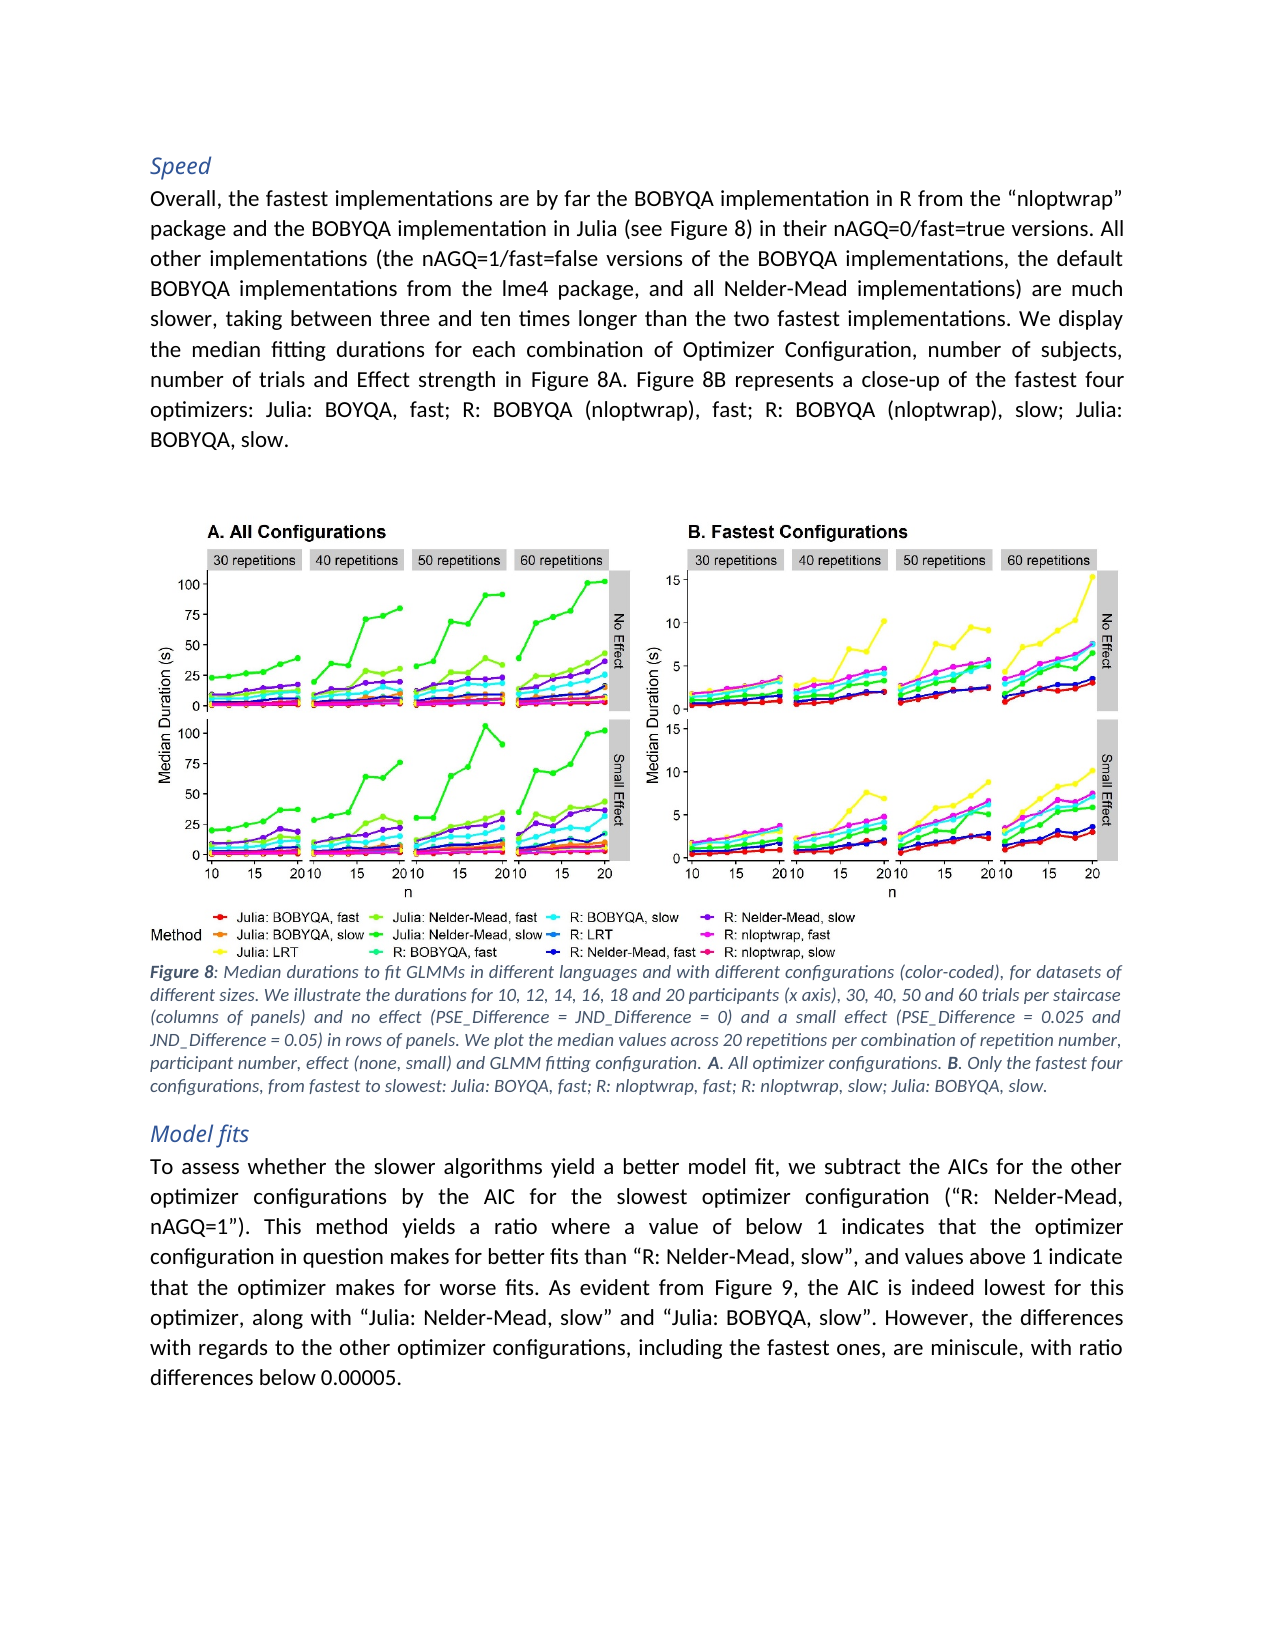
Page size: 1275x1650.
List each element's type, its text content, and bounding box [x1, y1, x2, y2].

picture [150, 472, 1125, 960]
text Overall, the fastest implementations are by far the BOBYQA implementation in R from the “nloptwrap” package and the BOBYQA implementation in Julia (see Figure 6) in their nAGQ=0/fast=true versions. All other implementations (the nAGQ=1/fast=false versions of the BOBYQA implementations, the default BOBYQA implementations from the lme4 package, and all Nelder-Mead implementations) are much slower, taking between three and ten times longer than the two fastest implementations. We display the median fitting durations for each combination of Optimizer Configuration, number of subjects, number of trials and Effect strength in Figure 6A. Figure 6B represents a close-up of the fastest four optimizers: Julia: BOYQA, fast; R: BOBYQA (nloptwrap), fast; R: BOBYQA (nloptwrap), slow; Julia: BOBYQA, slow. [150, 184, 1125, 453]
subtitle Model fits [150, 1118, 1125, 1149]
text To assess whether the slower algorithms yield a better model fit, we subtract the AICs for the other optimizer configurations by the AIC for the slowest optimizer configuration (“R: Nelder-Mead, nAGQ=1”). This method yields a ratio where a value of below 1 indicates that the optimizer configuration in question makes for better fits than “R: Nelder-Mead, slow”, and values above 1 indicate that the optimizer makes for worse fits. As evident from Figure 7, the AIC is indeed lowest for this optimizer, along with “Julia: Nelder-Mead, slow” and “Julia: BOBYQA, slow”. However, the differences with regards to the other optimizer configurations, including the fastest ones, are miniscule, with ratio differences below 0.00005. [150, 1152, 1125, 1391]
subtitle Speed [150, 150, 1125, 181]
text Figure 8: Median durations to fit GLMMs in different languages and with different configurations (color-coded), for datasets of different sizes. We illustrate the durations for 10, 12, 14, 16, 18 and 20 participants (x axis), 30, 40, 50 and 60 trials per staircase (columns of panels) and no effect (PSE_Difference = JND_Difference = 0) and a small effect (PSE_Difference = 0.025 and JND_Difference = 0.05) in rows of panels. We plot the median values across 20 repetitions per combination of repetition number, participant number, effect (none, small) and GLMM fitting configuration. A. All optimizer configurations. B. Only the fastest four configurations, from fastest to slowest: Julia: BOYQA, fast; R: nloptwrap, fast; R: nloptwrap, slow; Julia: BOBYQA, slow. [150, 960, 1125, 1097]
